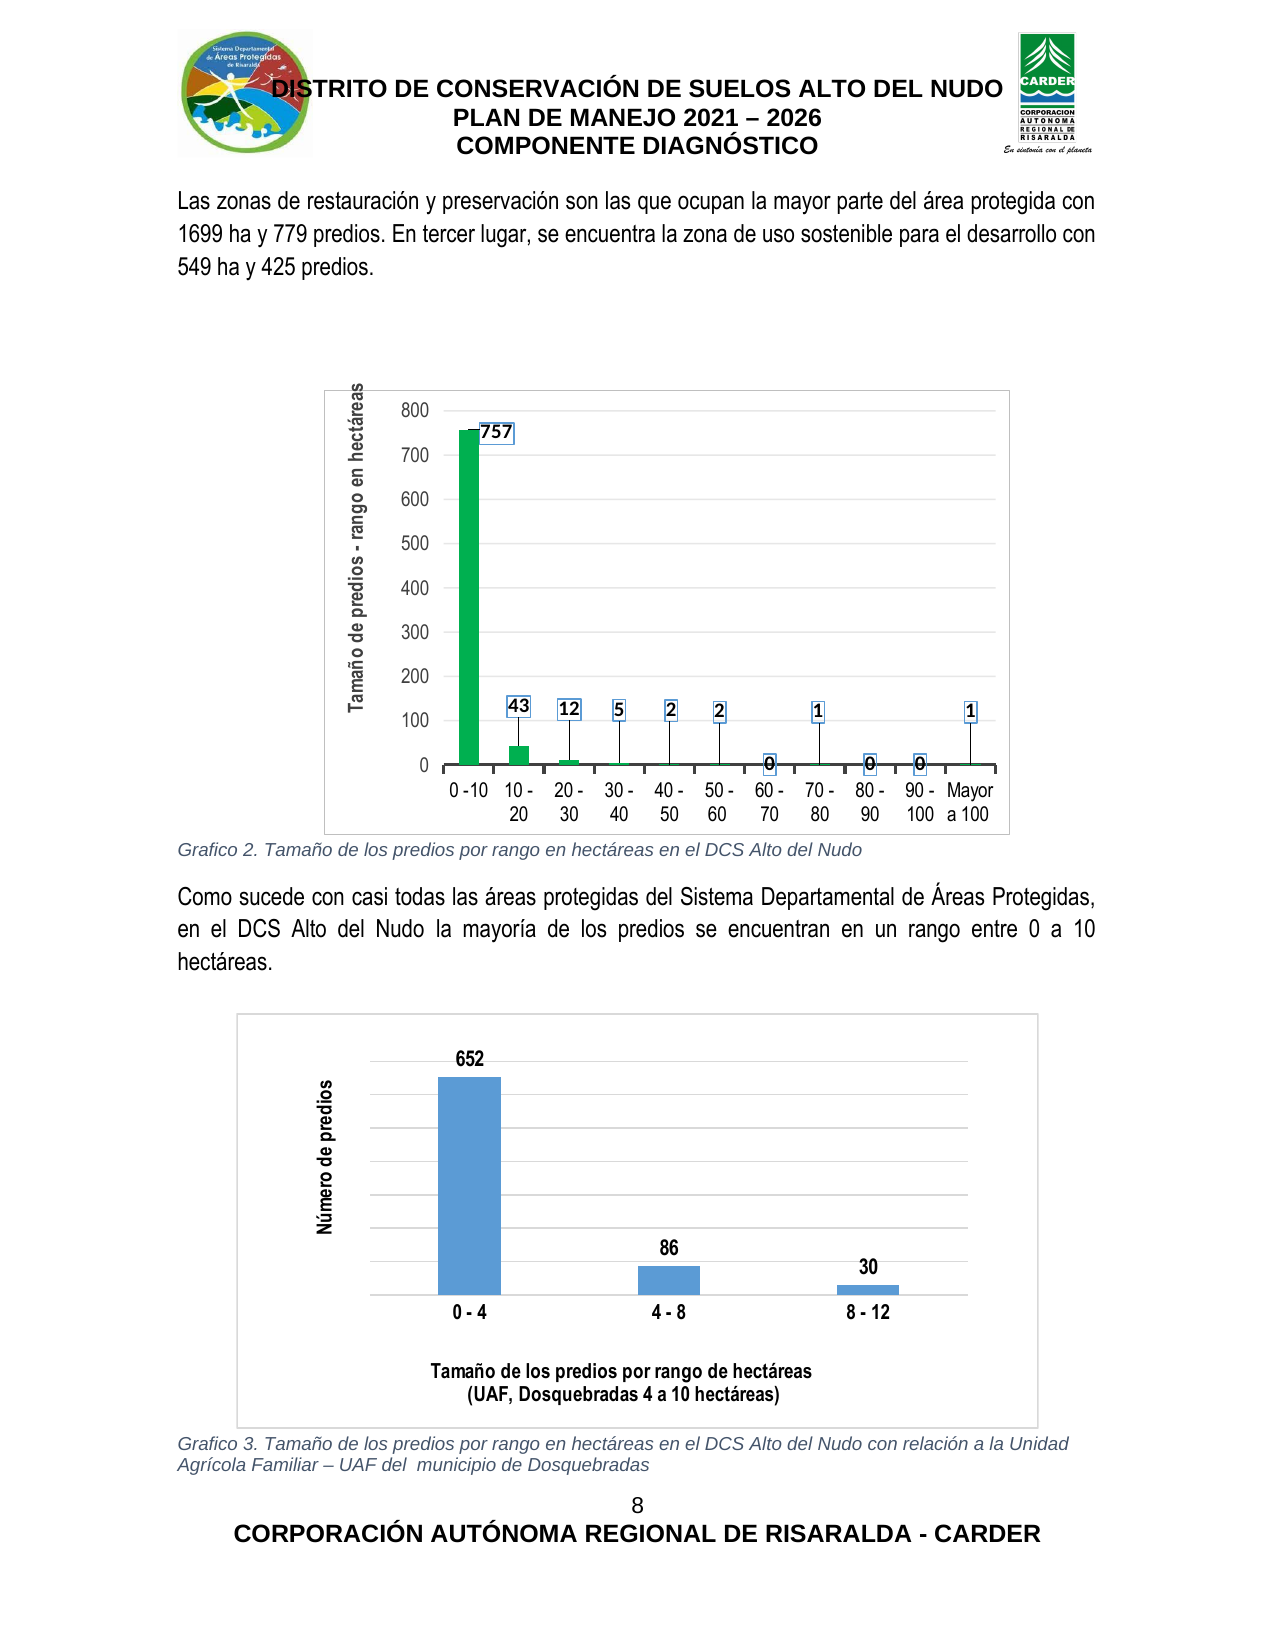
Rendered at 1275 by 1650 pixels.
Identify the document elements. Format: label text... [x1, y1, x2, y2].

text Grafico 3. Tamaño de los predios por rango en hectáreas en el DCS Alto del Nudo con relación a la Unidad Agrícola Familiar – UAF del municipio de Dosquebradas [177, 1433, 1098, 1476]
picture [177, 29, 314, 158]
picture [998, 25, 1098, 164]
text Como sucede con casi todas las áreas protegidas del Sistema Departamental de Áreas Protegidas, en el DCS Alto del Nudo la mayoría de los predios se encuentran en un rango entre 0 a 10 hectáreas. [177, 882, 1098, 976]
text Las zonas de restauración y preservación son las que ocupan la mayor parte del área protegida con 1699 ha y 779 predios. En tercer lugar, se encuentra la zona de uso sostenible para el desarrollo con 549 ha y 425 predios. [177, 186, 1098, 281]
text Grafico 2. Tamaño de los predios por rango en hectáreas en el DCS Alto del Nudo [177, 839, 1098, 861]
